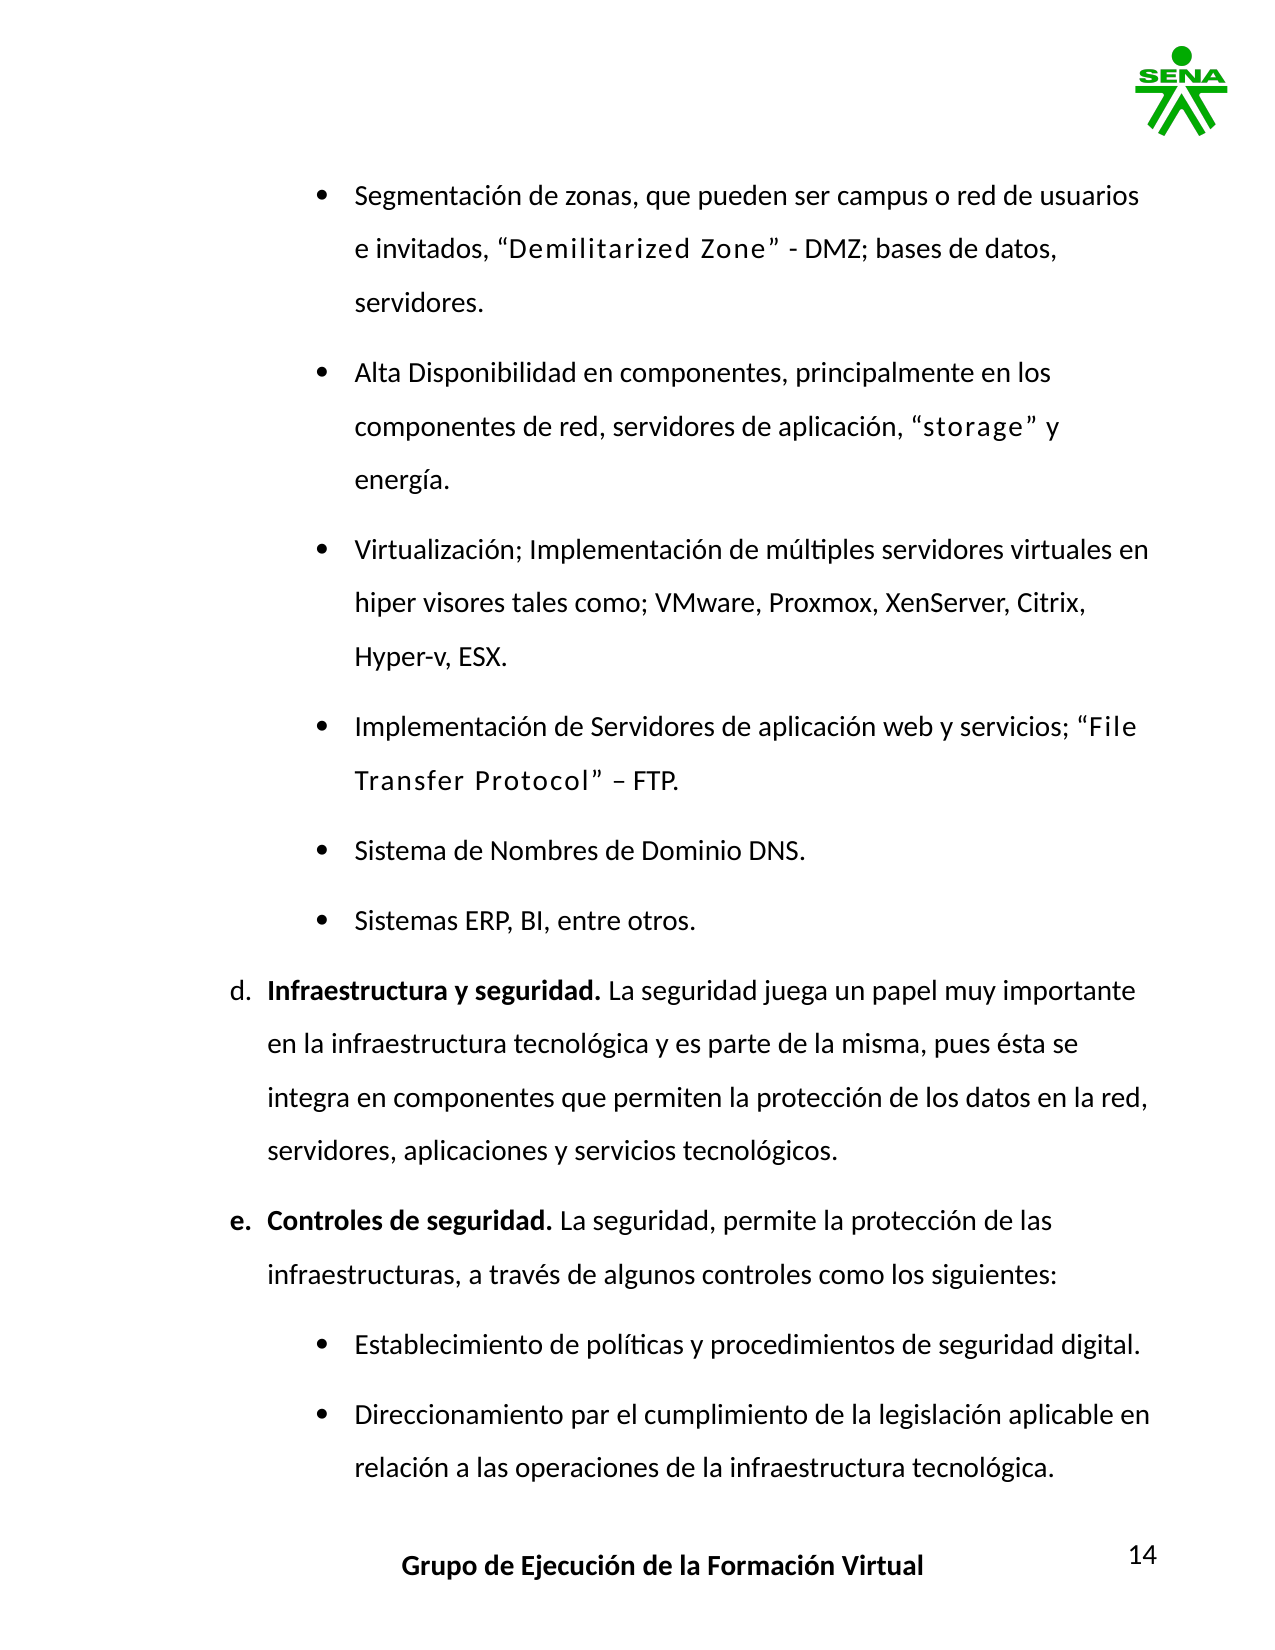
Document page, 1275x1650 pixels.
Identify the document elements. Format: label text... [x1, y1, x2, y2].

list Virtualización; Implementación de múltiples servidores virtuales en hiper visores tales como; VMware, Proxmox, XenServer, Citrix, Hyper-v, ESX. [317, 531, 1157, 674]
list Sistema de Nombres de Dominio DNS. [317, 832, 1157, 867]
list Segmentación de zonas, que pueden ser campus o red de usuarios e invitados, “Demilitarized Zone” - DMZ; bases de datos, servidores. [317, 177, 1157, 320]
list Infraestructura y seguridad. La seguridad juega un papel muy importante en la infraestructura tecnológica y es parte de la misma, pues ésta se integra en componentes que permiten la protección de los datos en la red, servidores, aplicaciones y servicios tecnológicos. [229, 972, 1157, 1168]
list Establecimiento de políticas y procedimientos de seguridad digital. [317, 1326, 1157, 1361]
list Implementación de Servidores de aplicación web y servicios; “File Transfer Protocol” – FTP. [317, 708, 1157, 797]
list Sistemas ERP, BI, entre otros. [317, 902, 1157, 937]
list Direccionamiento par el cumplimiento de la legislación aplicable en relación a las operaciones de la infraestructura tecnológica. [317, 1396, 1157, 1485]
list Alta Disponibilidad en componentes, principalmente en los componentes de red, servidores de aplicación, “storage” y energía. [317, 354, 1157, 497]
list Controles de seguridad. La seguridad, permite la protección de las infraestructuras, a través de algunos controles como los siguientes: [229, 1202, 1157, 1291]
picture [1135, 46, 1228, 136]
